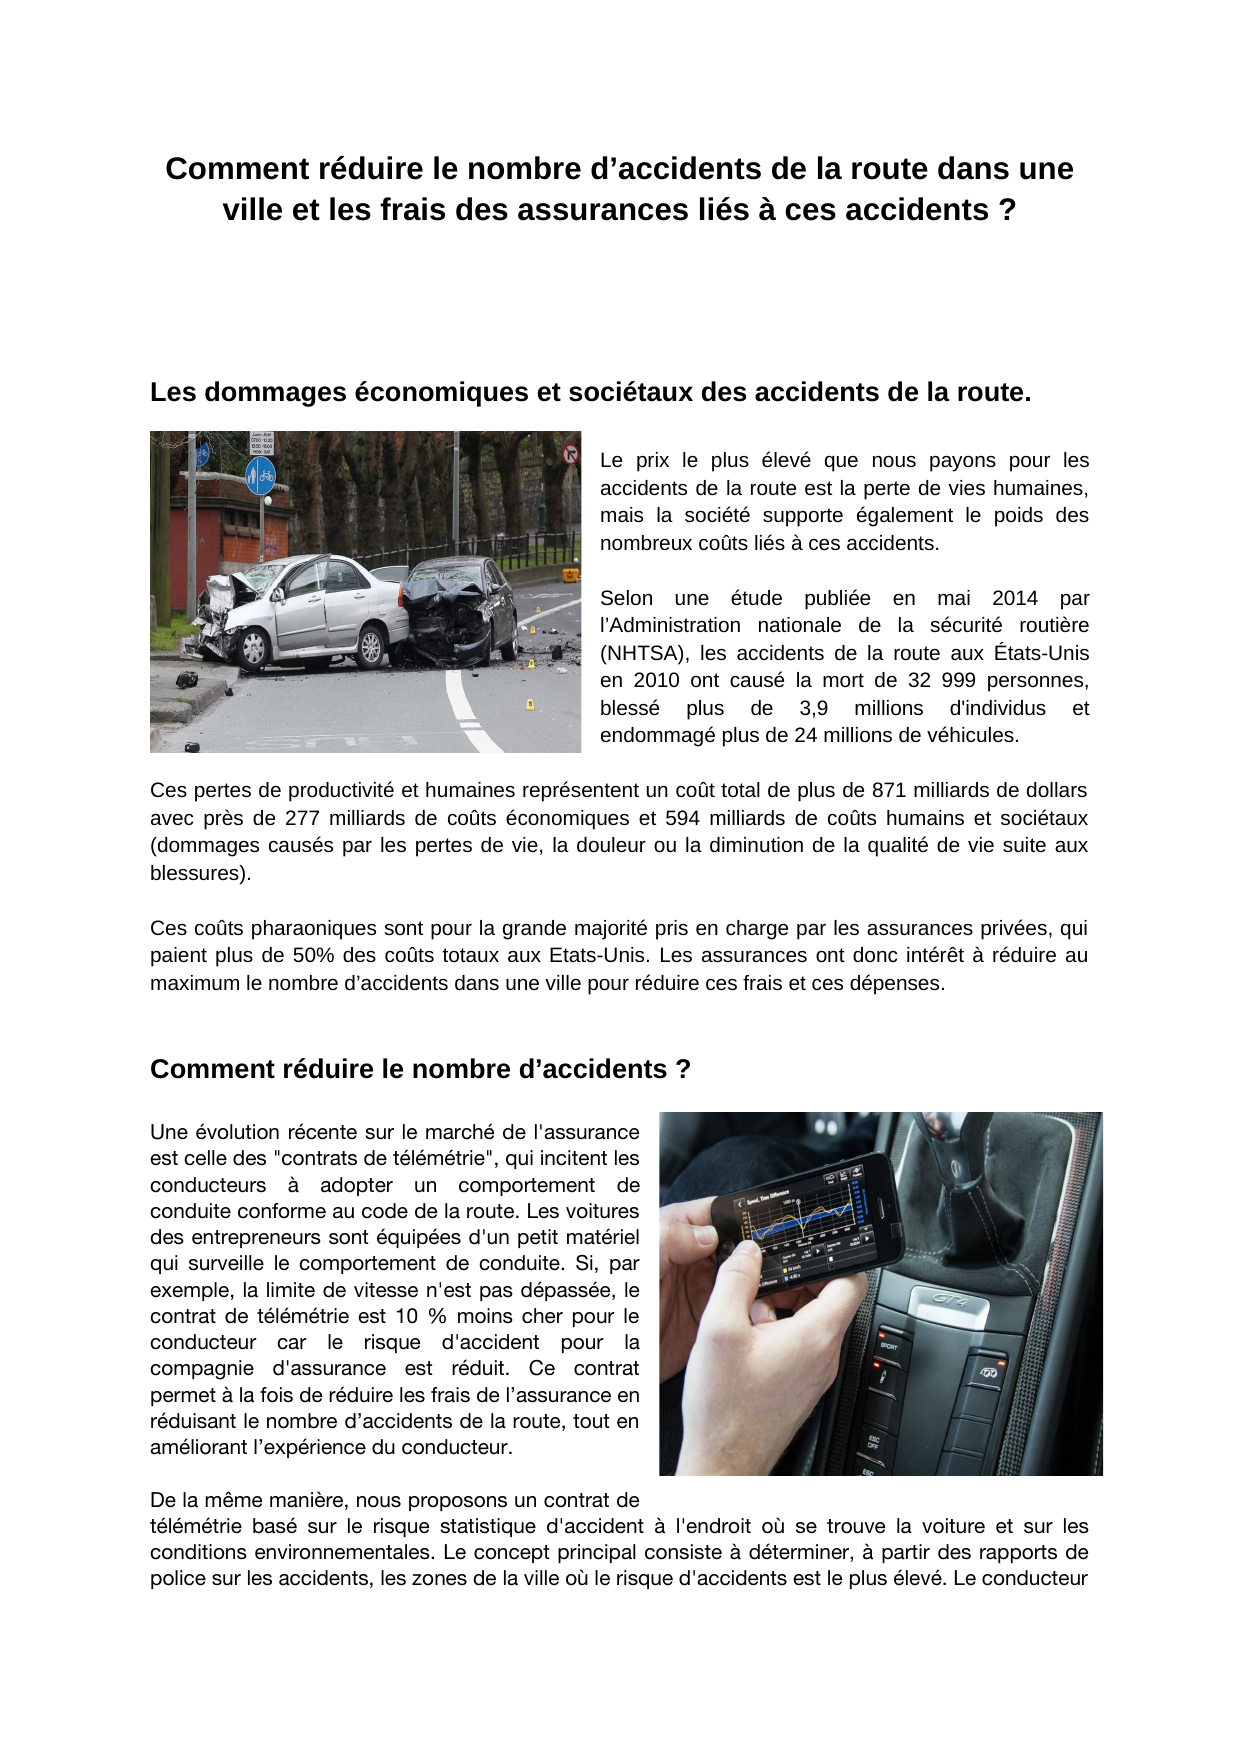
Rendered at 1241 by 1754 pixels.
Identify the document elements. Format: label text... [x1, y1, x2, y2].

text Ces pertes de productivité et humaines représentent un coût total de plus de 871 milliards de dollars avec près de 277 milliards de coûts économiques et 594 milliards de coûts humains et sociétaux (dommages causés par les pertes de vie, la douleur ou la diminution de la qualité de vie suite aux blessures). [150, 778, 1090, 884]
text Comment réduire le nombre d’accidents de la route dans une ville et les frais des assurances liés à ces accidents ? [150, 150, 1090, 227]
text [150, 1487, 1090, 1592]
text Ces coûts pharaoniques sont pour la grande majorité pris en charge par les assurances privées, qui paient plus de 50% des coûts totaux aux Etats-Unis. Les assurances ont donc intérêt à réduire au maximum le nombre d’accidents dans une ville pour réduire ces frais et ces dépenses. [150, 916, 1090, 994]
picture [150, 431, 582, 753]
text Une évolution récente sur le marché de l'assurance est celle des "contrats de télémétrie", qui incitent les conducteurs à adopter un comportement de conduite conforme au code de la route. Les voitures des entrepreneurs sont équipées d'un petit matériel qui surveille le comportement de conduite. Si, par exemple, la limite de vitesse n'est pas dépassée, le contrat de télémétrie est 10 % moins cher pour le conducteur car le risque d'accident pour la compagnie d'assurance est réduit. Ce contrat permet à la fois de réduire les frais de l’assurance en réduisant le nombre d’accidents de la route, tout en améliorant l’expérience du conducteur. [150, 1119, 659, 1461]
text Comment réduire le nombre d’accidents ? [150, 1053, 1090, 1084]
picture [659, 1112, 1104, 1476]
text Les dommages économiques et sociétaux des accidents de la route. [150, 376, 1090, 407]
text Le prix le plus élevé que nous payons pour les accidents de la route est la perte de vies humaines, mais la société supporte également le poids des nombreux coûts liés à ces accidents. [582, 448, 1090, 554]
text Selon une étude publiée en mai 2014 par l’Administration nationale de la sécurité routière (NHTSA), les accidents de la route aux États-Unis en 2010 ont causé la mort de 32 999 personnes, blessé plus de 3,9 millions d'individus et endommagé plus de 24 millions de véhicules. [582, 586, 1090, 747]
